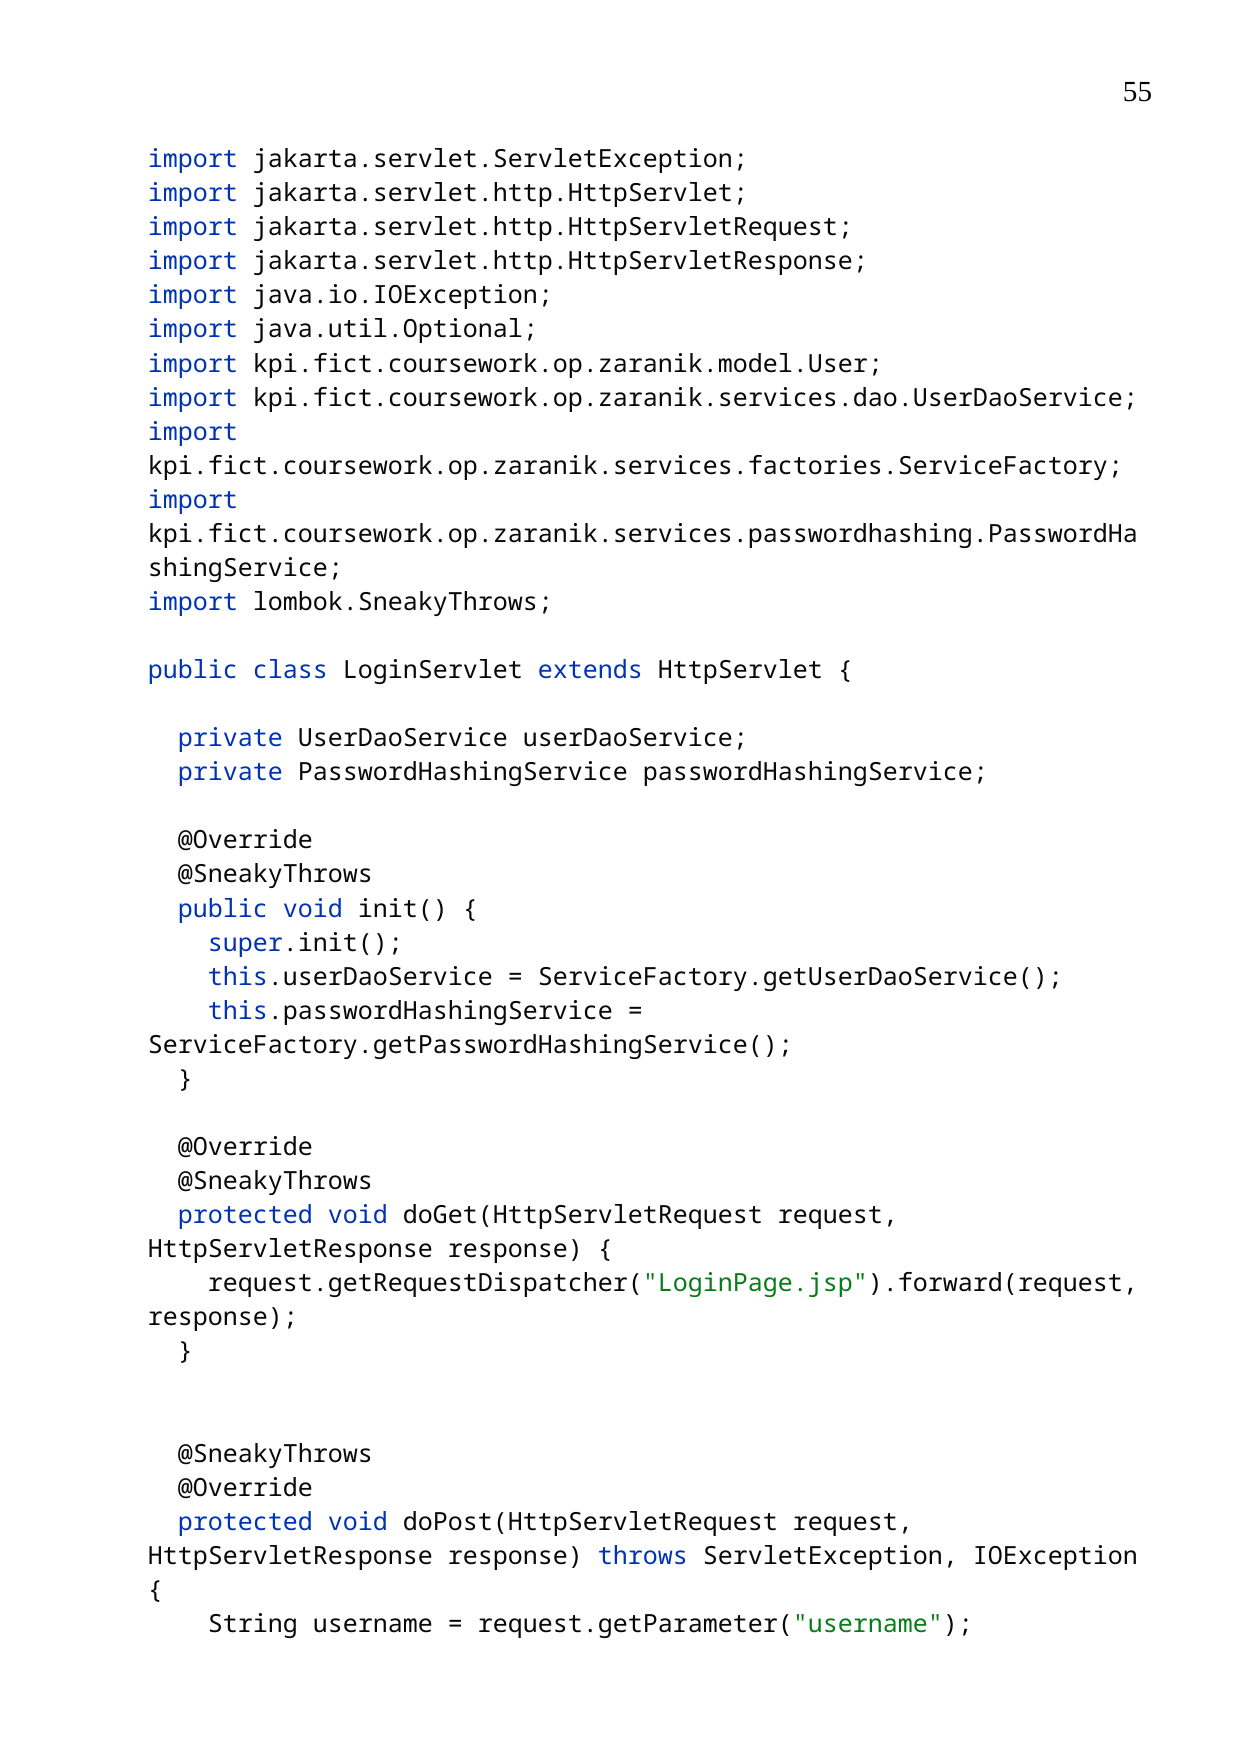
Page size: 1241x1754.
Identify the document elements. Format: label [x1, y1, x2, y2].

text [148, 141, 1152, 1639]
